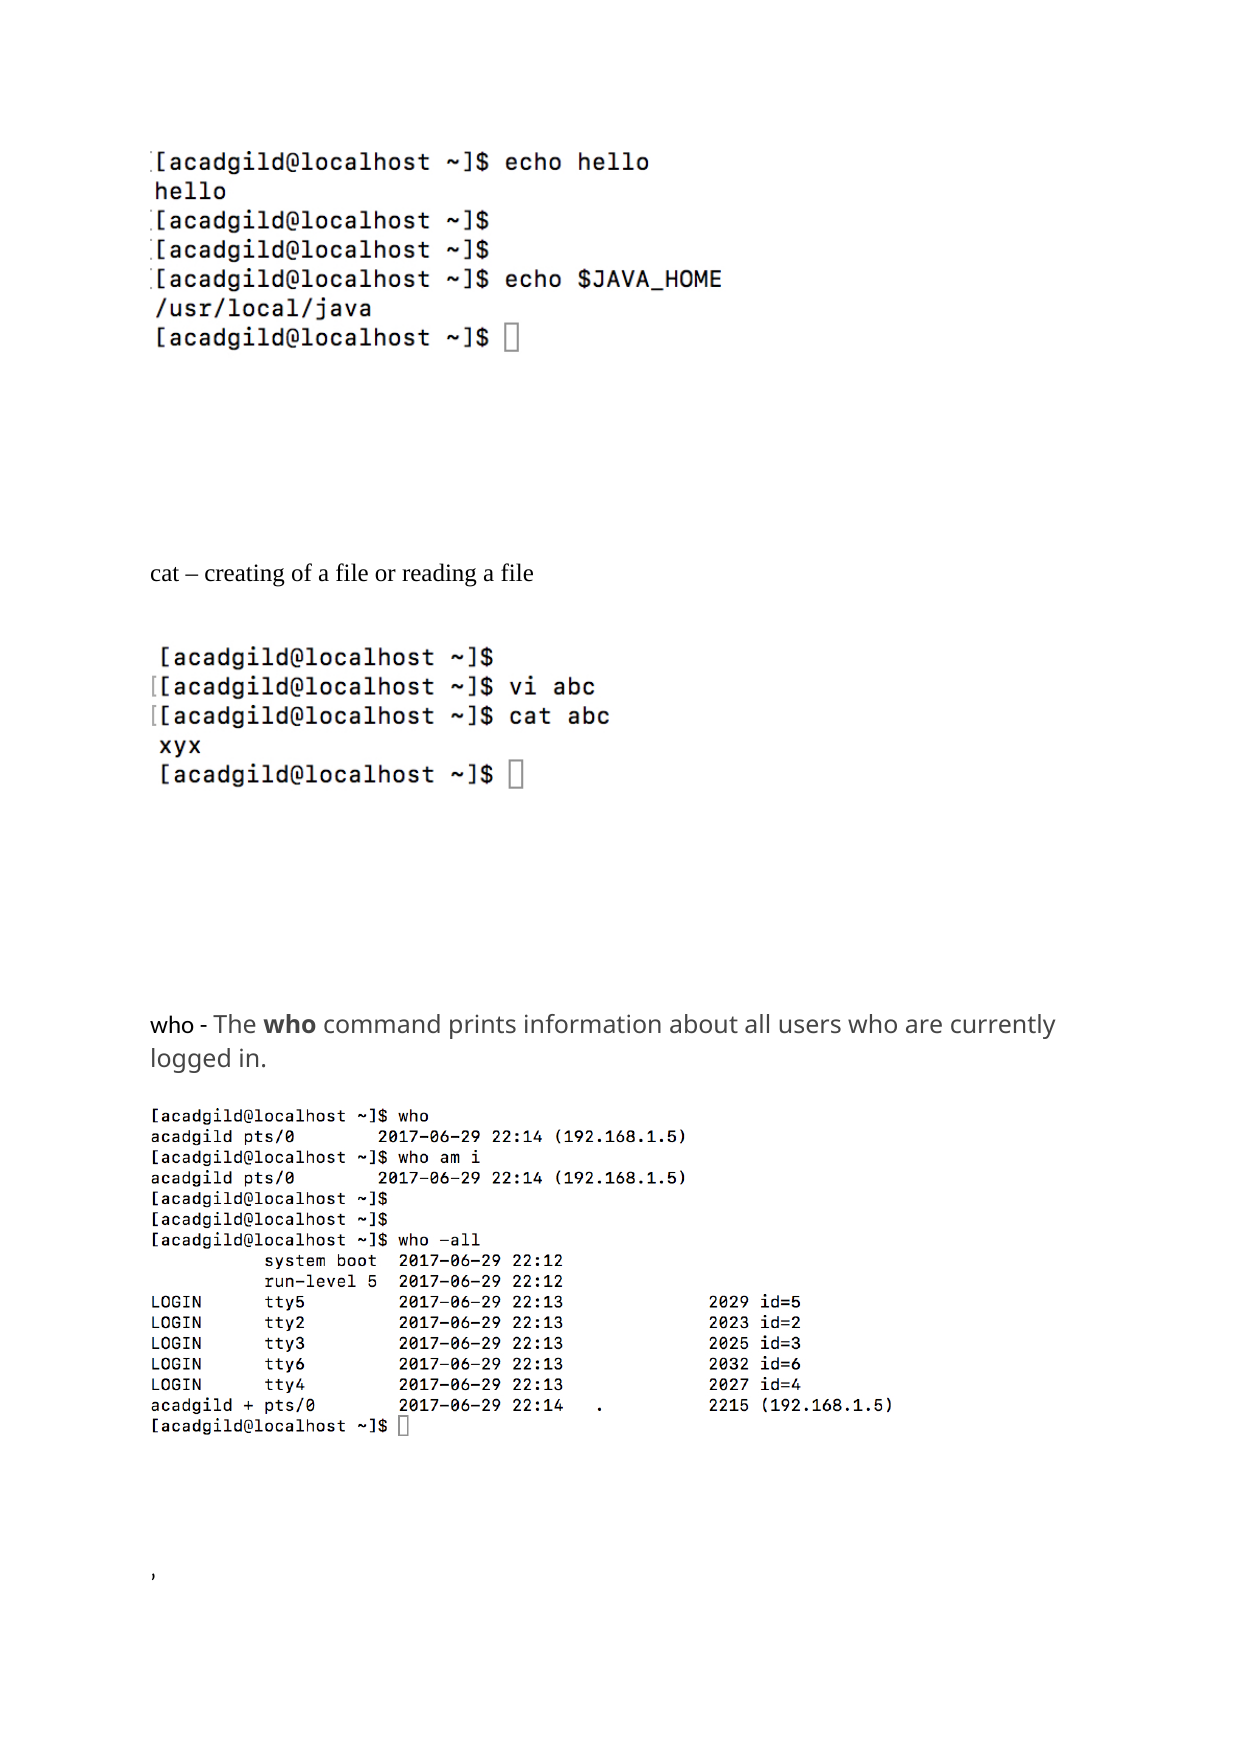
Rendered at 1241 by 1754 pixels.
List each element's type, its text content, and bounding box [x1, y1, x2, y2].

picture [150, 1105, 1090, 1567]
picture [150, 150, 871, 471]
text who - The who command prints information about all users who are currently logged in. [263, 1007, 1090, 1075]
text ’ [150, 1567, 1090, 1597]
picture [150, 615, 982, 862]
text cat – creating of a file or reading a file [150, 558, 1090, 587]
